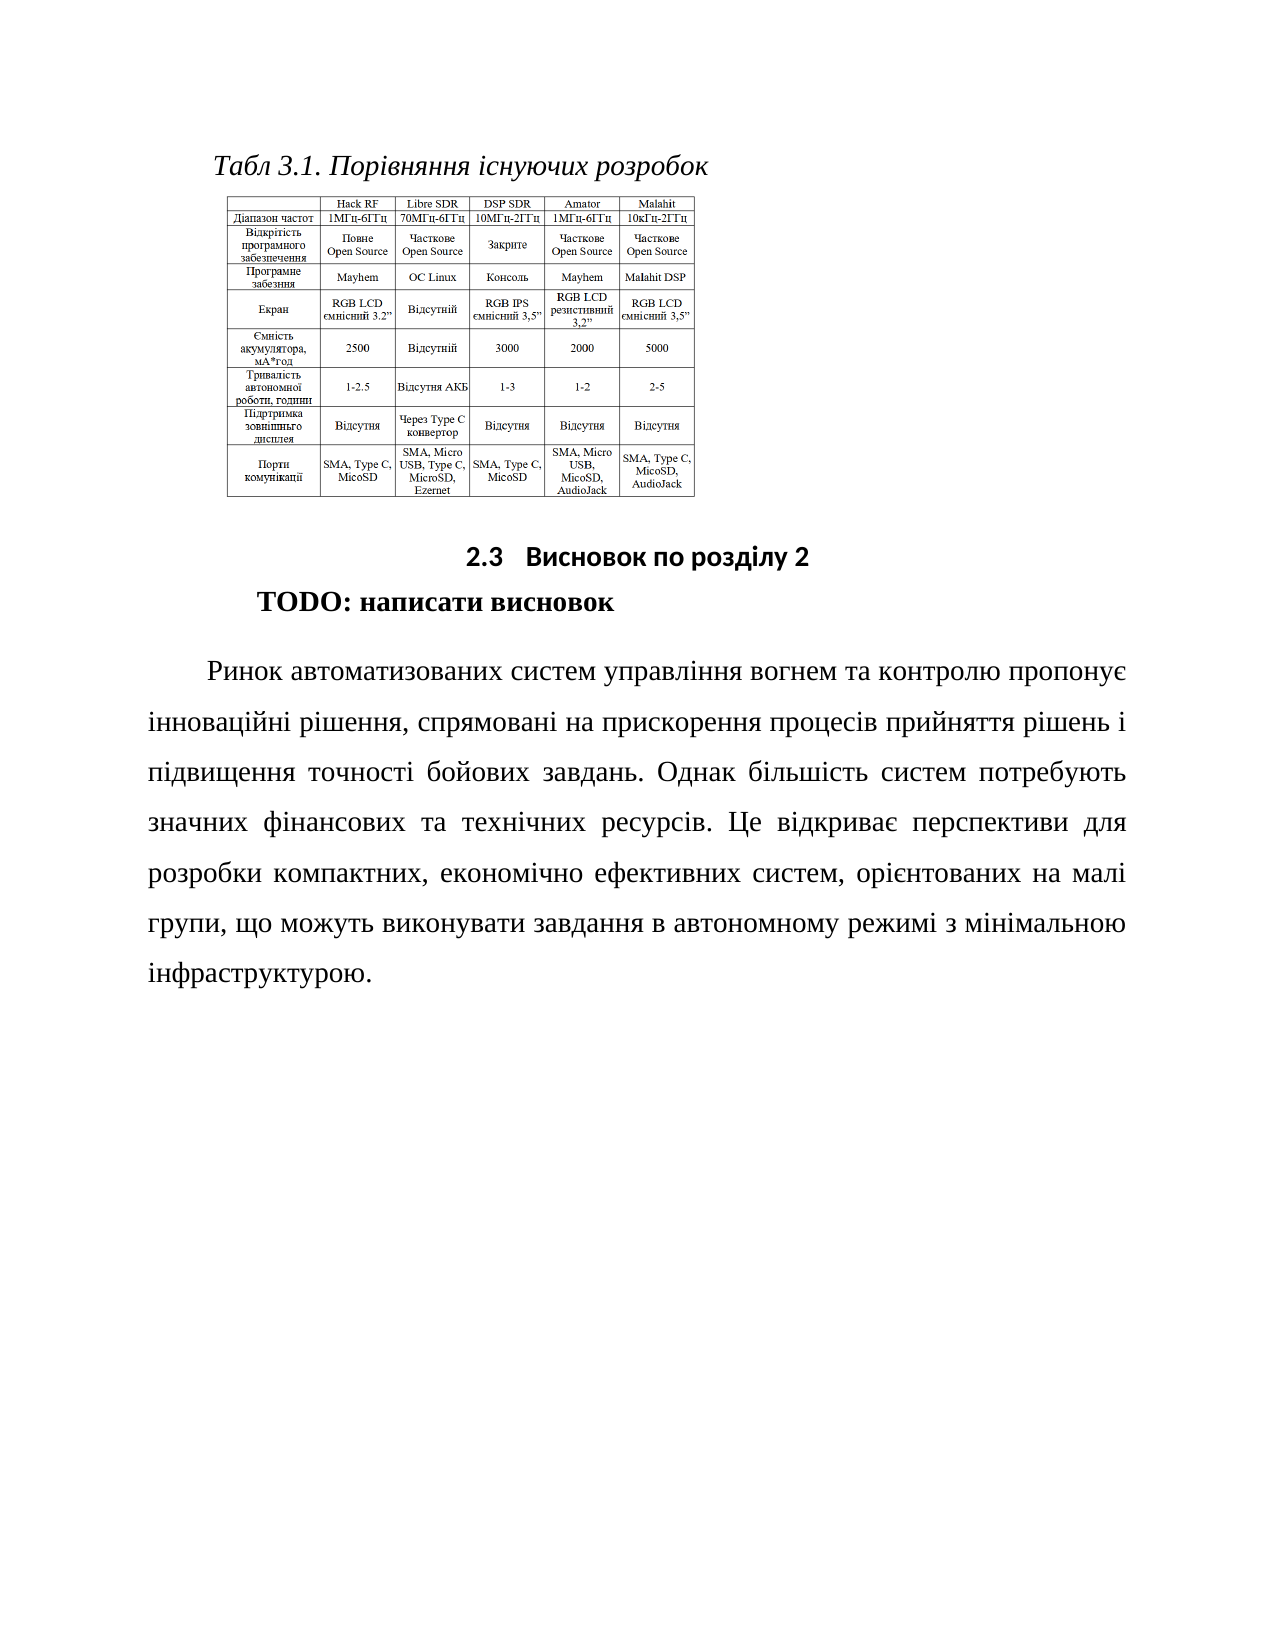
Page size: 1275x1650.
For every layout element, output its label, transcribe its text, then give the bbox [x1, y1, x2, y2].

subtitle Висновок по розділу 2 [148, 538, 1127, 574]
picture [225, 193, 698, 501]
text Ринок автоматизованих систем управління вогнем та контролю пропонує інноваційні рішення, спрямовані на прискорення процесів прийняття рішень і підвищення точності бойових завдань. Однак більшість систем потребують значних фінансових та технічних ресурсів. Це відкриває перспективи для розробки компактних, економічно ефективних систем, орієнтованих на малі групи, що можуть виконувати завдання в автономному режимі з мінімальною інфраструктурою. [148, 653, 1127, 989]
text Табл 3.1. Порівняння існуючих розробок [148, 148, 1127, 181]
text TODO: написати висновок [198, 584, 1077, 618]
